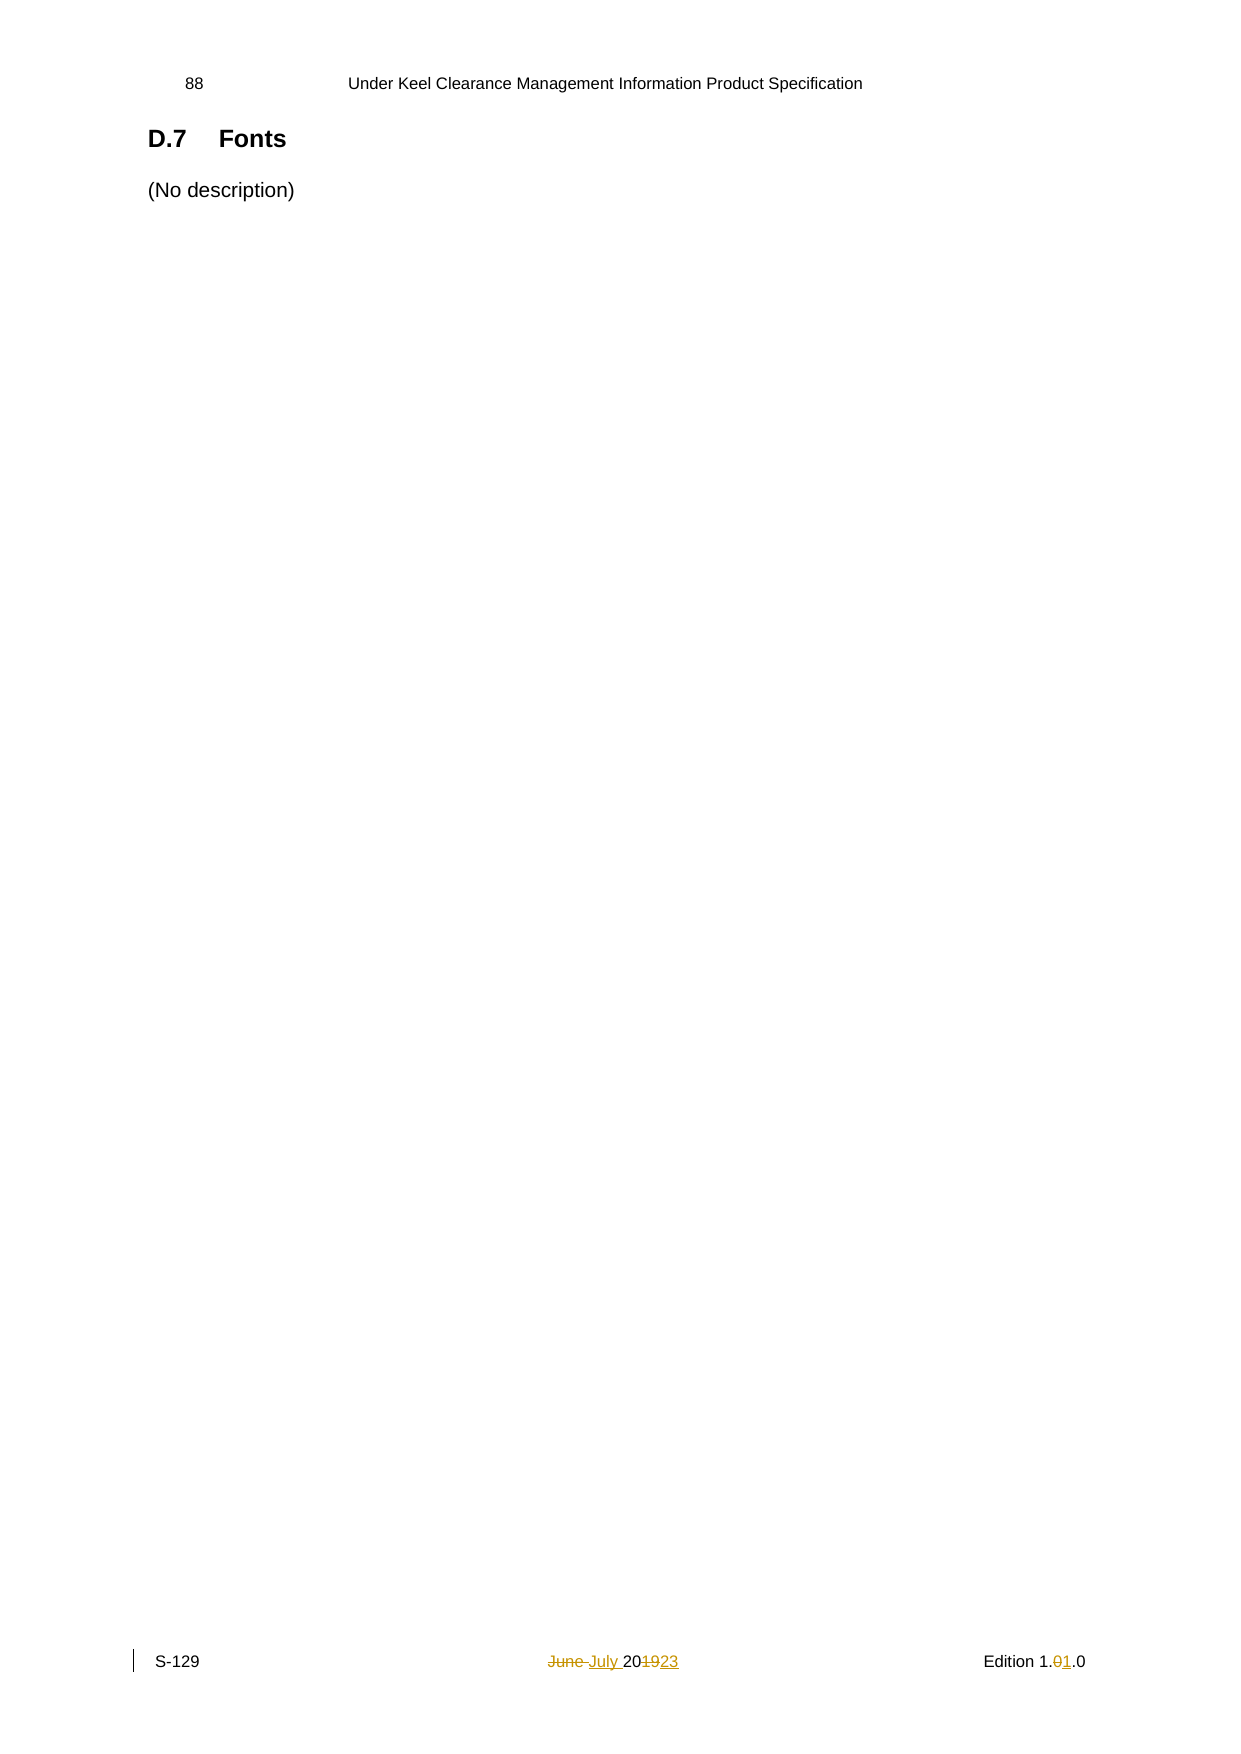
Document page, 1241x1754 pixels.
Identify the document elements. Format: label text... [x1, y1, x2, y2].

text (No description) [148, 178, 1092, 202]
text Fonts [148, 124, 1092, 153]
